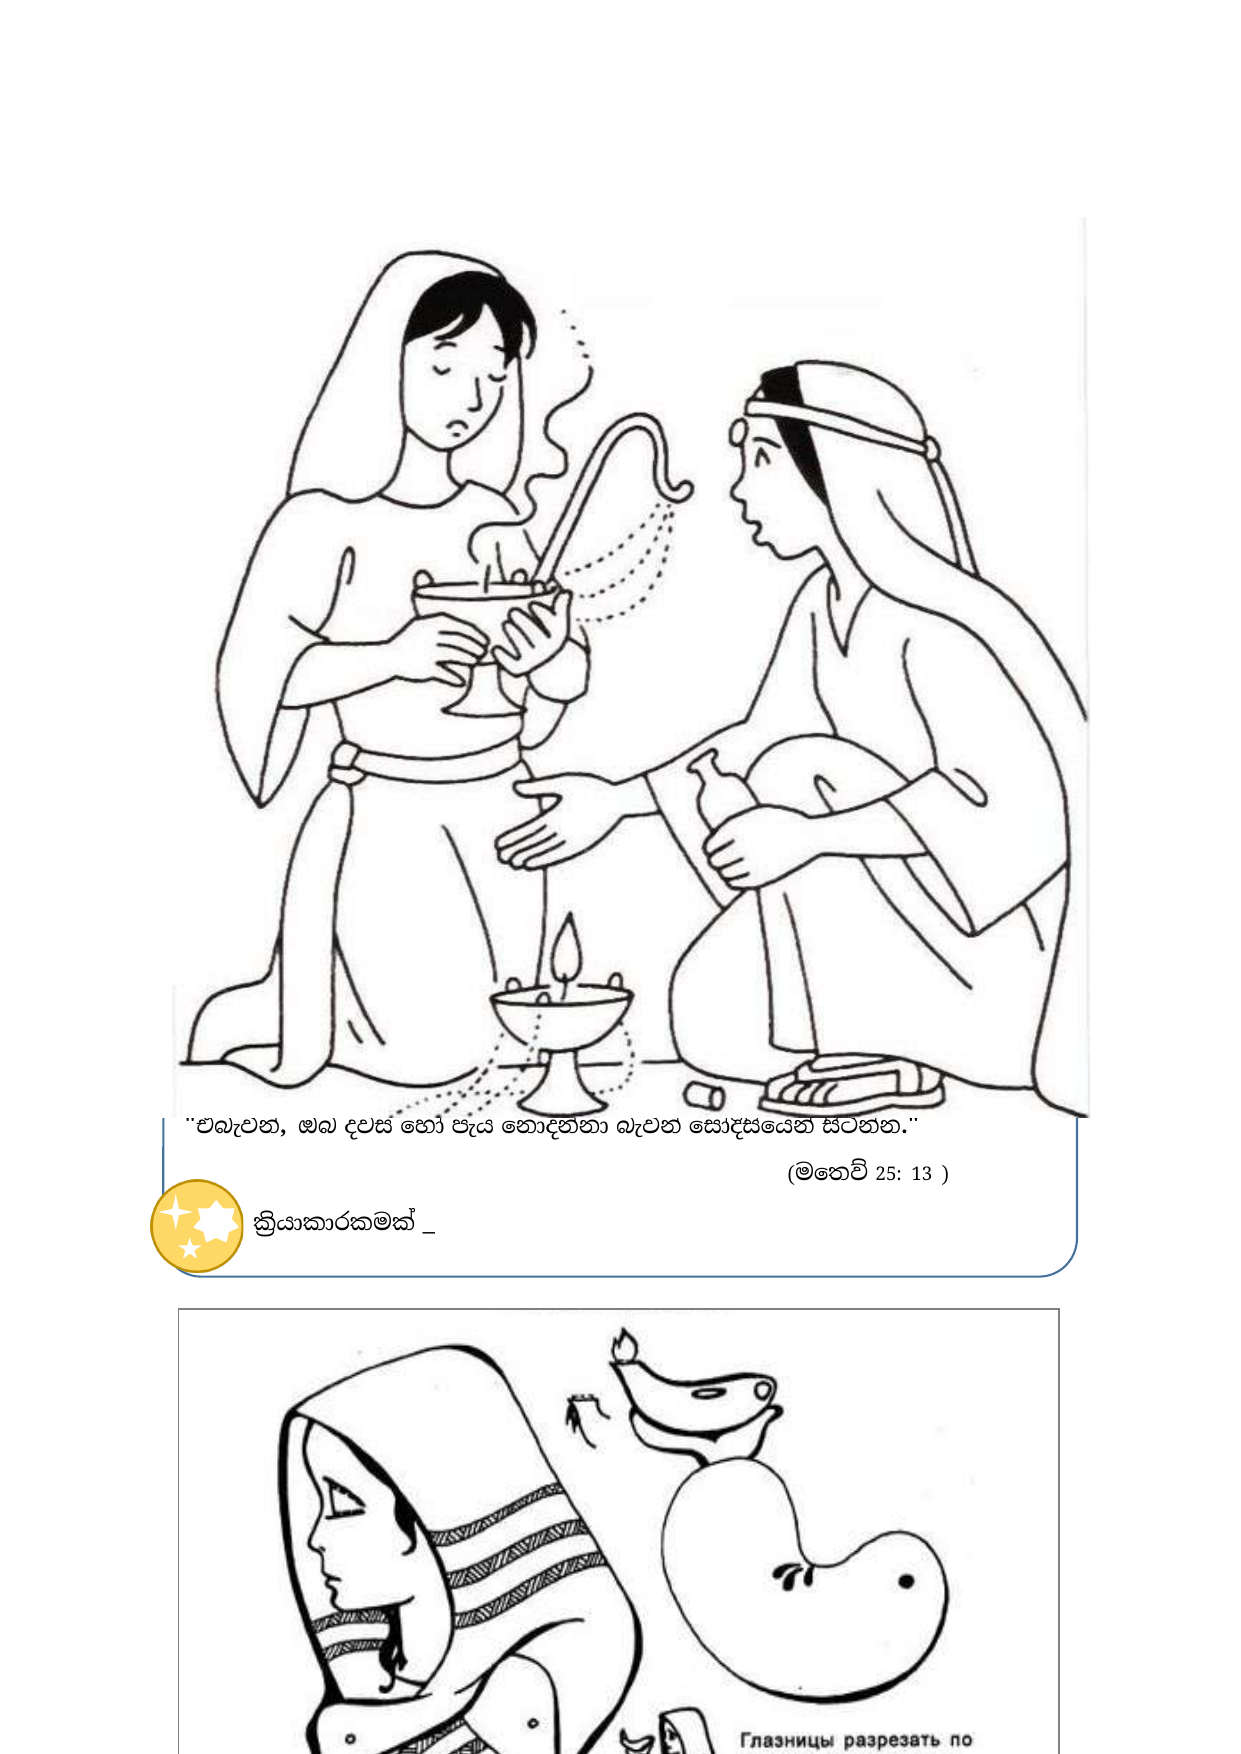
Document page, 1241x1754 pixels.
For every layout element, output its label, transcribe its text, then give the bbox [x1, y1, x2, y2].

picture [150, 1179, 244, 1273]
text "එබැවින්, ඔබ දවස හෝ පැය නොදන්නා බැවින් සෝදිසියෙන් සිටින්න." [150, 1111, 1090, 1141]
picture [161, 217, 1091, 1118]
text ක්‍රියාකාරකමක් _ [244, 1205, 1090, 1238]
picture [179, 1310, 1058, 1754]
text (මතෙව් 25: 13 ) [150, 1159, 1090, 1187]
